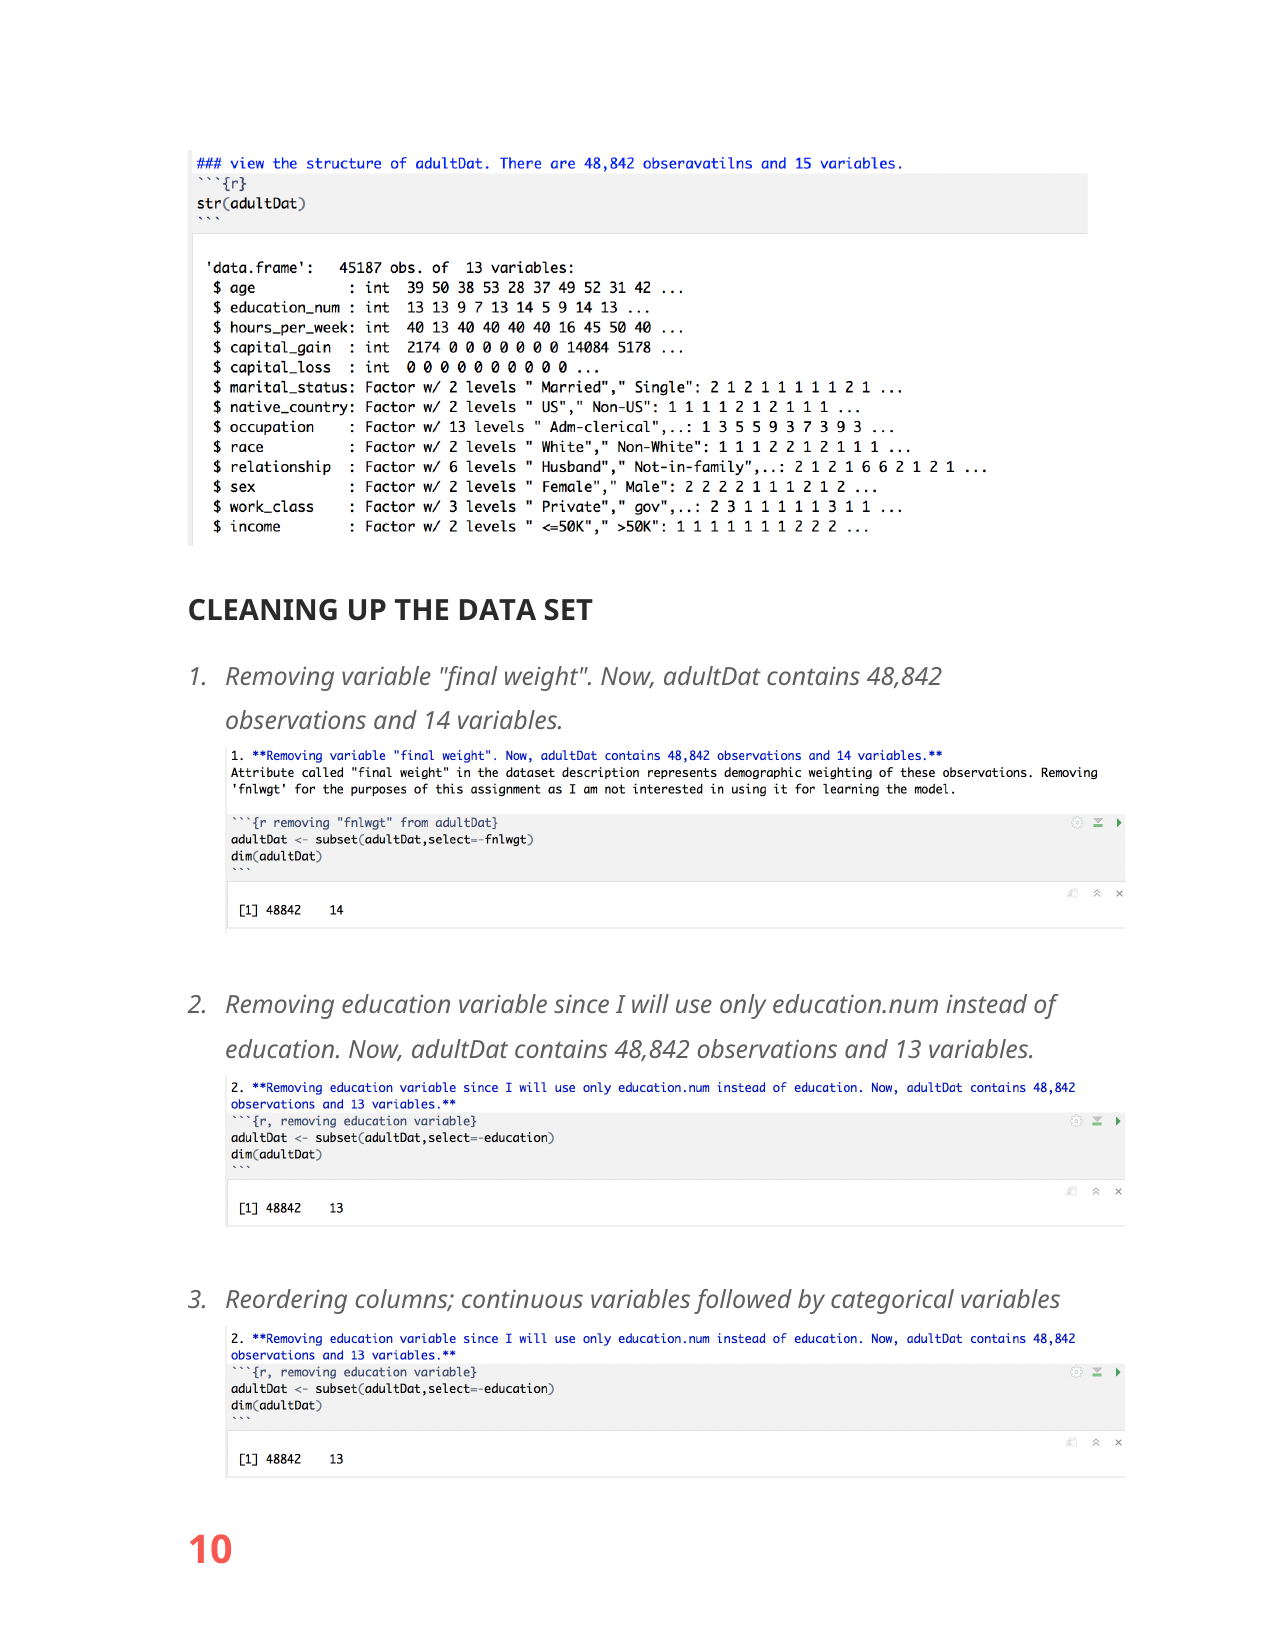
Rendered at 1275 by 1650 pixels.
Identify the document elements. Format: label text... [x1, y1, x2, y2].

list Removing education variable since I will use only education.num instead of education. Now, adultDat contains 48,842 observations and 13 variables. [187, 987, 1087, 1065]
picture [225, 1075, 1125, 1228]
list Reordering columns; continuous variables followed by categorical variables [187, 1282, 1087, 1316]
list Removing variable "final weight". Now, adultDat contains 48,842 observations and 14 variables. [187, 658, 1087, 737]
picture [225, 1326, 1125, 1479]
picture [225, 747, 1125, 933]
subtitle Cleaning up the Data Set [187, 590, 1087, 629]
picture [187, 150, 1088, 546]
